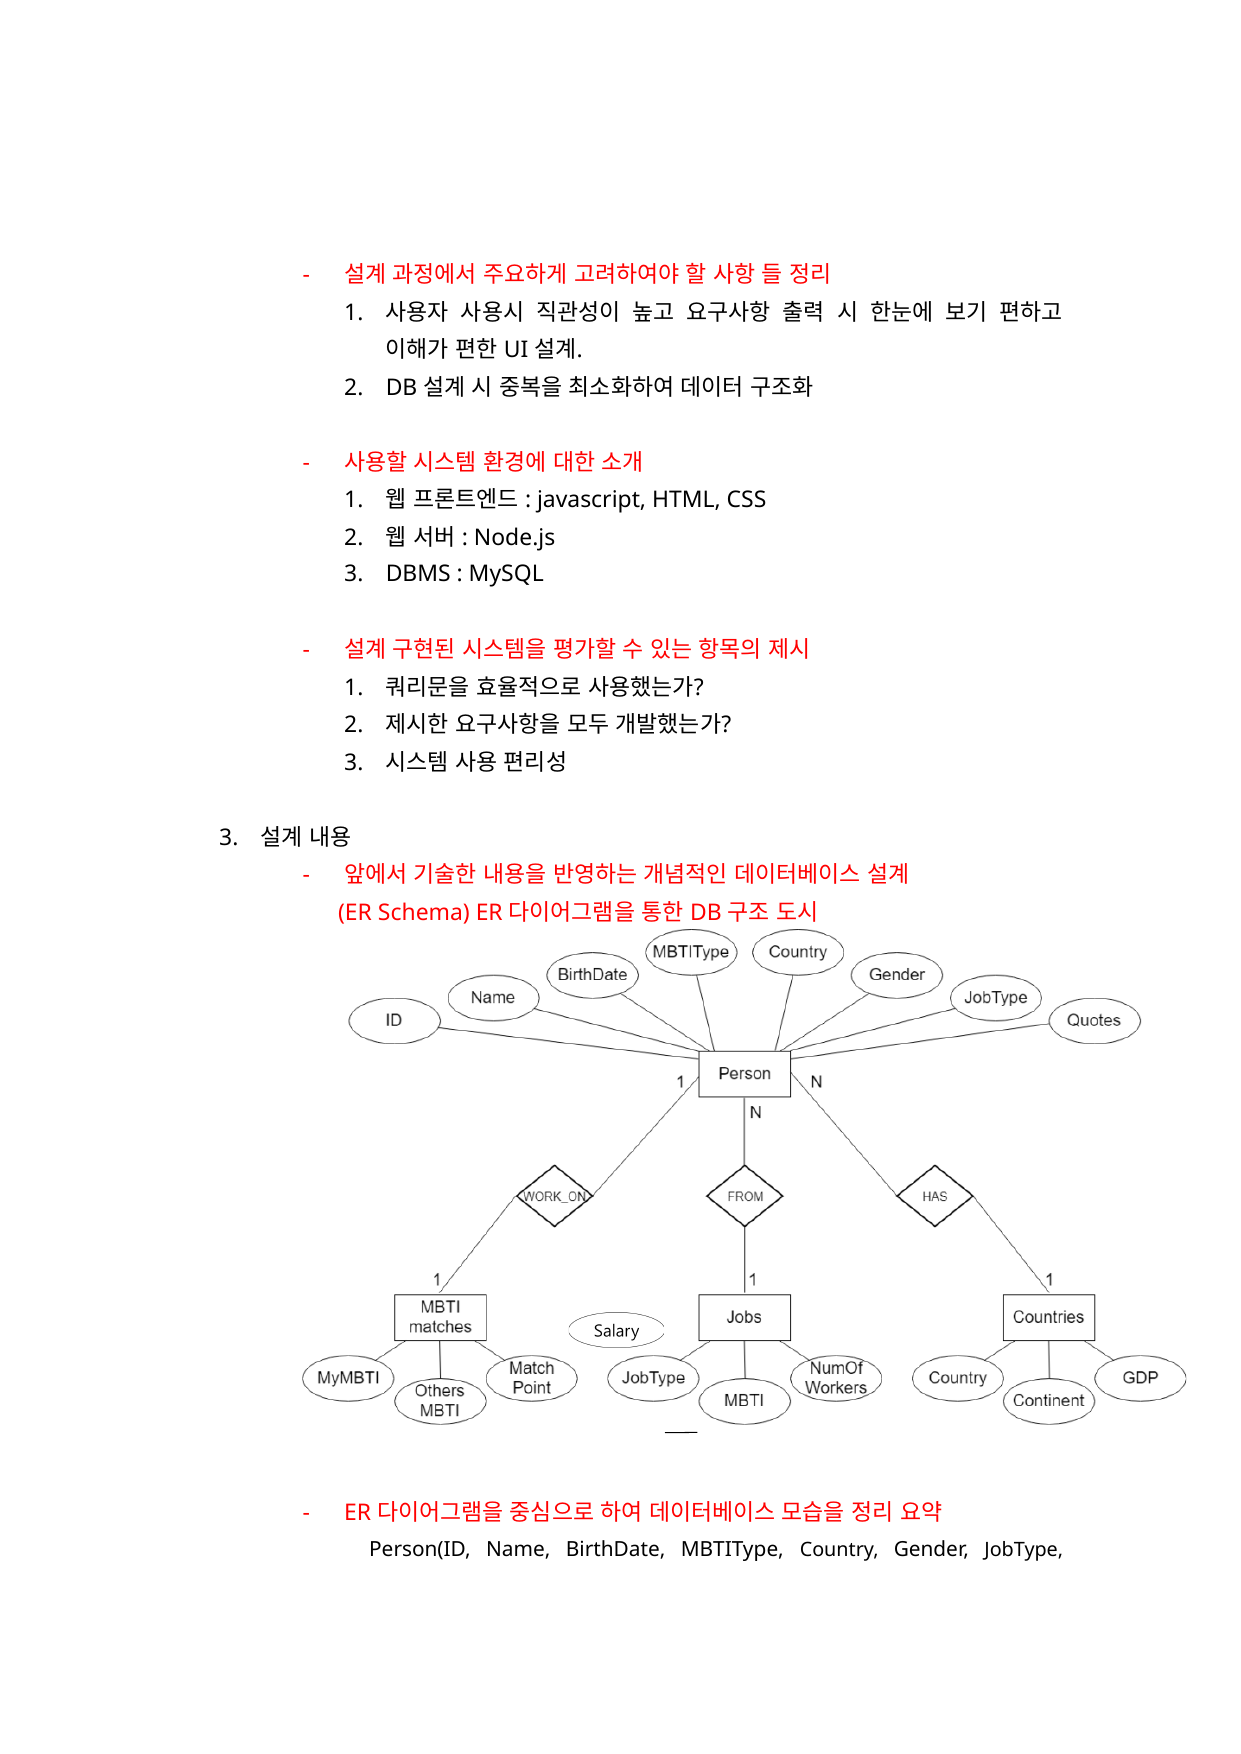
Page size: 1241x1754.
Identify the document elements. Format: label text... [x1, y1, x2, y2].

list 설계 과정에서 주요하게 고려하여야 할 사항 들 정리 [302, 254, 1063, 292]
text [369, 1529, 1063, 1567]
list 설계 내용 [219, 817, 1063, 854]
list 제시한 요구사항을 모두 개발했는가? [344, 704, 1063, 742]
list 웹 프론트엔드 : javascript, HTML, CSS [344, 479, 1063, 517]
list 쿼리문을 효율적으로 사용했는가? [344, 667, 1063, 704]
picture [302, 929, 1187, 1425]
list DB 설계 시 중복을 최소화하여 데이터 구조화 [344, 367, 1063, 404]
list 설계 구현된 시스템을 평가할 수 있는 항목의 제시 [302, 629, 1063, 667]
list 사용할 시스템 환경에 대한 소개 [302, 442, 1063, 479]
list ER 다이어그램을 중심으로 하여 데이터베이스 모습을 정리 요약 [302, 1492, 1063, 1529]
text (ER Schema) ER 다이어그램을 통한 DB 구조 도시 [302, 892, 1063, 929]
list 웹 서버 : Node.js [344, 517, 1063, 554]
list 사용자 사용시 직관성이 높고 요구사항 출력 시 한눈에 보기 편하고 이해가 편한 UI 설계. [344, 292, 1063, 367]
list 앞에서 기술한 내용을 반영하는 개념적인 데이터베이스 설계 [302, 854, 1063, 892]
list DBMS : MySQL [344, 554, 1063, 592]
list 시스템 사용 편리성 [344, 742, 1063, 779]
